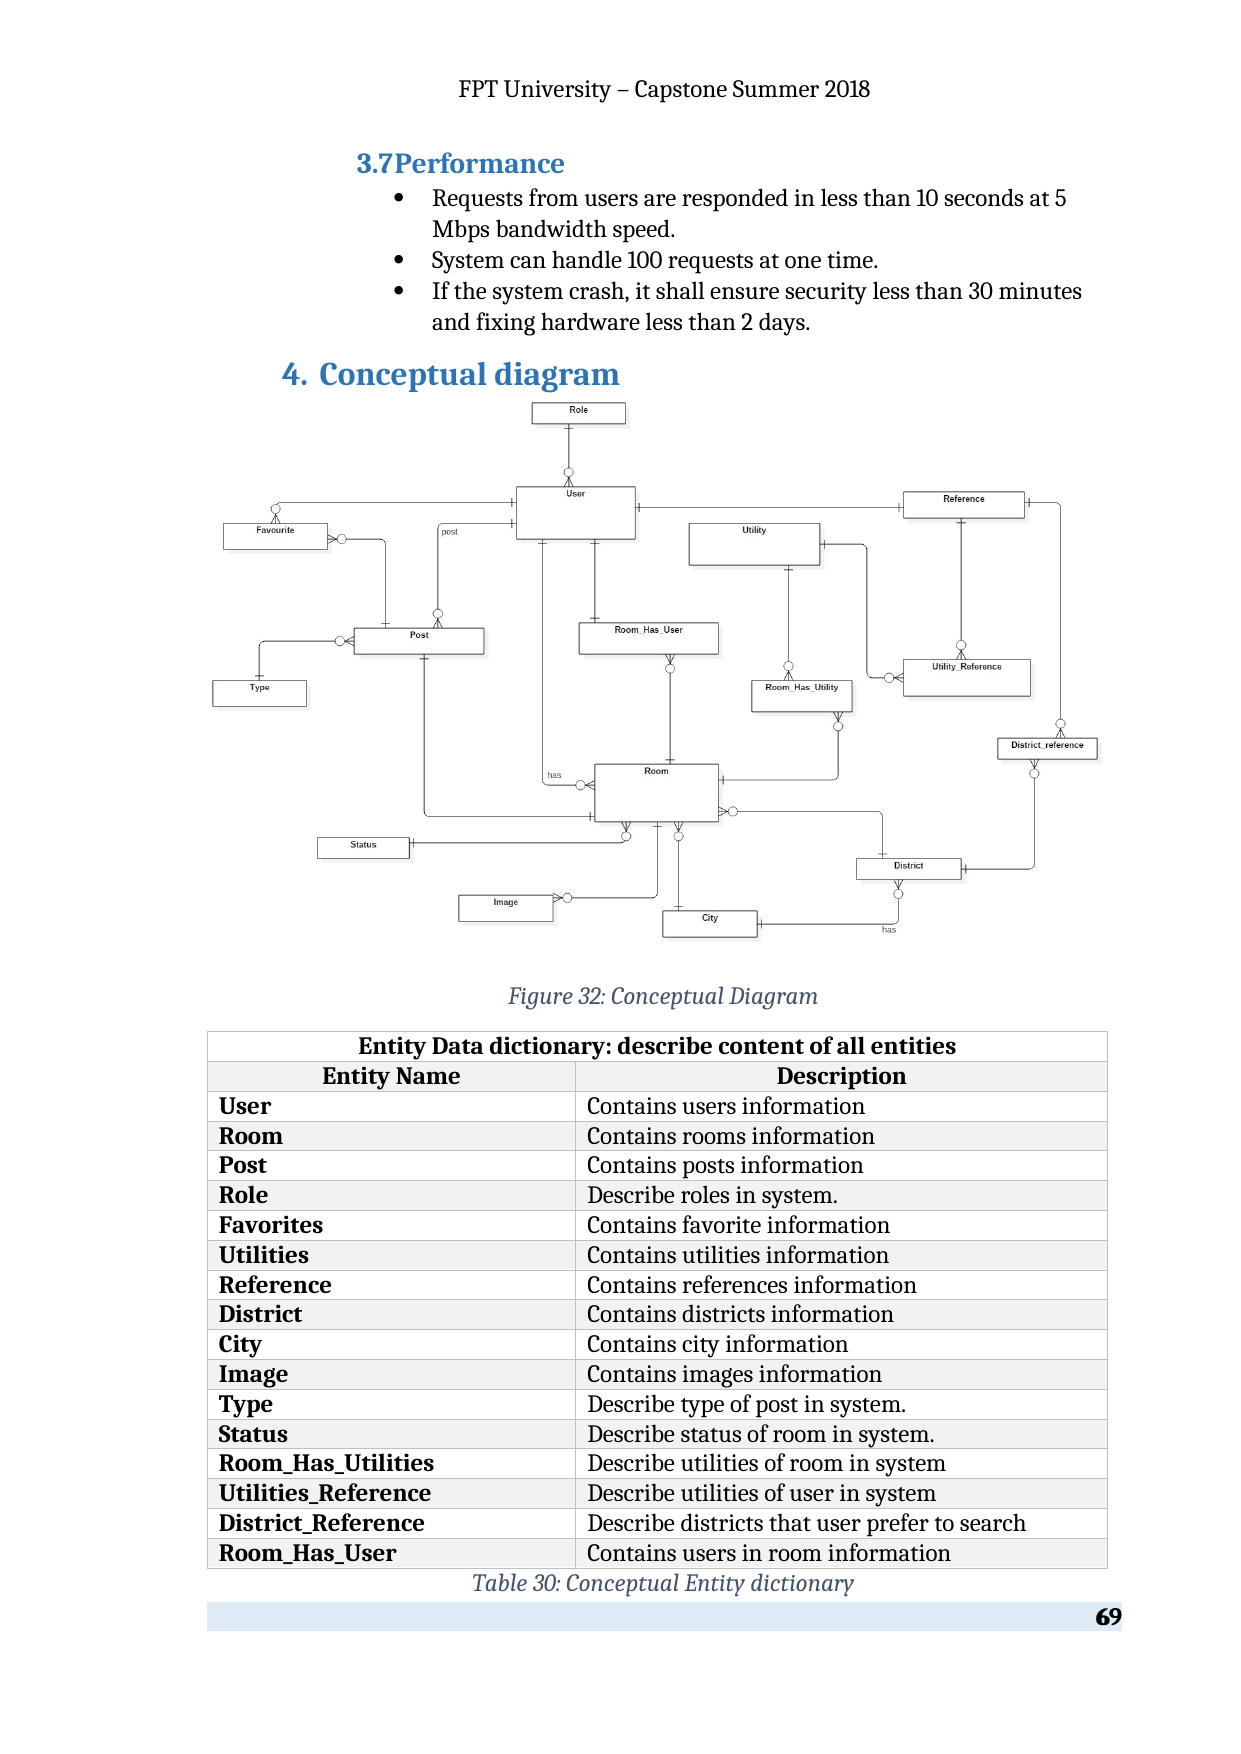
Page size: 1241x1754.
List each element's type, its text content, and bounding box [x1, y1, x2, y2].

text Figure 32: Conceptual Diagram [207, 982, 1122, 1010]
table_cell Room_Has_Utilities [208, 1449, 575, 1478]
list Requests from users are responded in less than 10 seconds at 5 Mbps bandwidth speed. [394, 184, 1122, 244]
table_cell Entity Name [208, 1062, 575, 1091]
table_cell Contains posts information [576, 1151, 1107, 1180]
table_cell City [208, 1330, 575, 1359]
table_cell Describe status of room in system. [576, 1420, 1107, 1448]
table_cell Contains users in room information [576, 1539, 1107, 1567]
table_cell User [208, 1092, 575, 1121]
table_cell Contains districts information [576, 1300, 1107, 1329]
table_cell Contains favorite information [576, 1211, 1107, 1240]
table_cell Describe utilities of room in system [576, 1449, 1107, 1478]
table_cell Status [208, 1420, 575, 1448]
table_cell Room [208, 1122, 575, 1150]
table_cell Favorites [208, 1211, 575, 1240]
list If the system crash, it shall ensure security less than 30 minutes and fixing hardware less than 2 days. [394, 277, 1122, 337]
list System can handle 100 requests at one time. [394, 246, 1122, 275]
table_cell Reference [208, 1271, 575, 1299]
table_cell Post [208, 1151, 575, 1180]
table_cell Describe utilities of user in system [576, 1479, 1107, 1508]
table_cell Contains users information [576, 1092, 1107, 1121]
table_cell Contains images information [576, 1360, 1107, 1389]
table_cell Describe roles in system. [576, 1181, 1107, 1210]
table_cell District [208, 1300, 575, 1329]
table_cell Image [208, 1360, 575, 1389]
table_cell Role [208, 1181, 575, 1210]
table_cell Describe type of post in system. [576, 1390, 1107, 1418]
table_cell Contains rooms information [576, 1122, 1107, 1150]
table_cell District_Reference [208, 1509, 575, 1538]
table_cell Utilities_Reference [208, 1479, 575, 1508]
table_cell Description [576, 1062, 1107, 1091]
subtitle Performance [357, 148, 1122, 181]
table_cell Contains utilities information [576, 1241, 1107, 1269]
table_cell Describe districts that user prefer to search [576, 1509, 1107, 1538]
table_cell Type [208, 1390, 575, 1418]
table_cell Room_Has_User [208, 1539, 575, 1567]
table_cell Contains references information [576, 1271, 1107, 1299]
text Table 30: Conceptual Entity dictionary [207, 1568, 1122, 1597]
table_cell Utilities [208, 1241, 575, 1269]
subtitle Conceptual diagram [282, 356, 1122, 394]
table_cell Contains city information [576, 1330, 1107, 1359]
table_header Entity Data dictionary: describe content of all entities [208, 1032, 1107, 1061]
picture [206, 397, 1123, 963]
